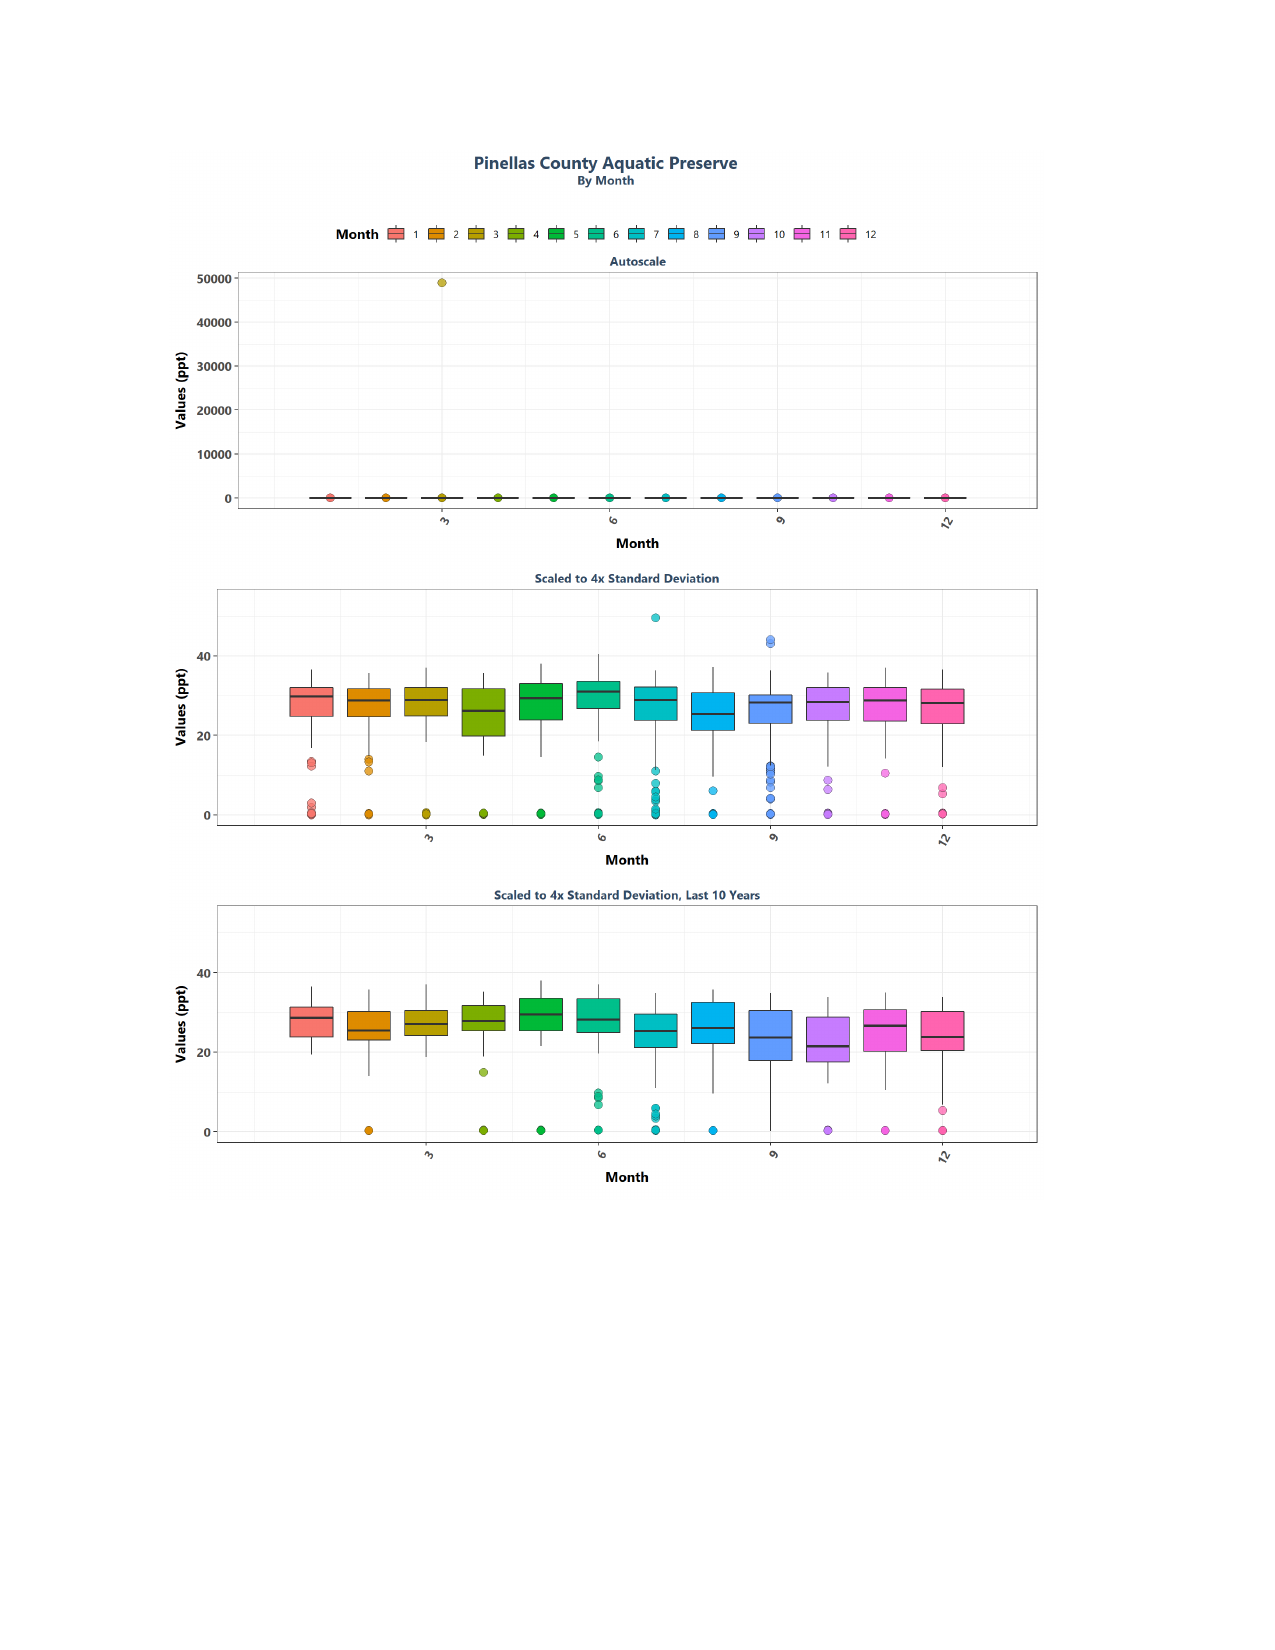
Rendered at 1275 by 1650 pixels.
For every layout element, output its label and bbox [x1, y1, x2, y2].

picture [168, 150, 1044, 1200]
